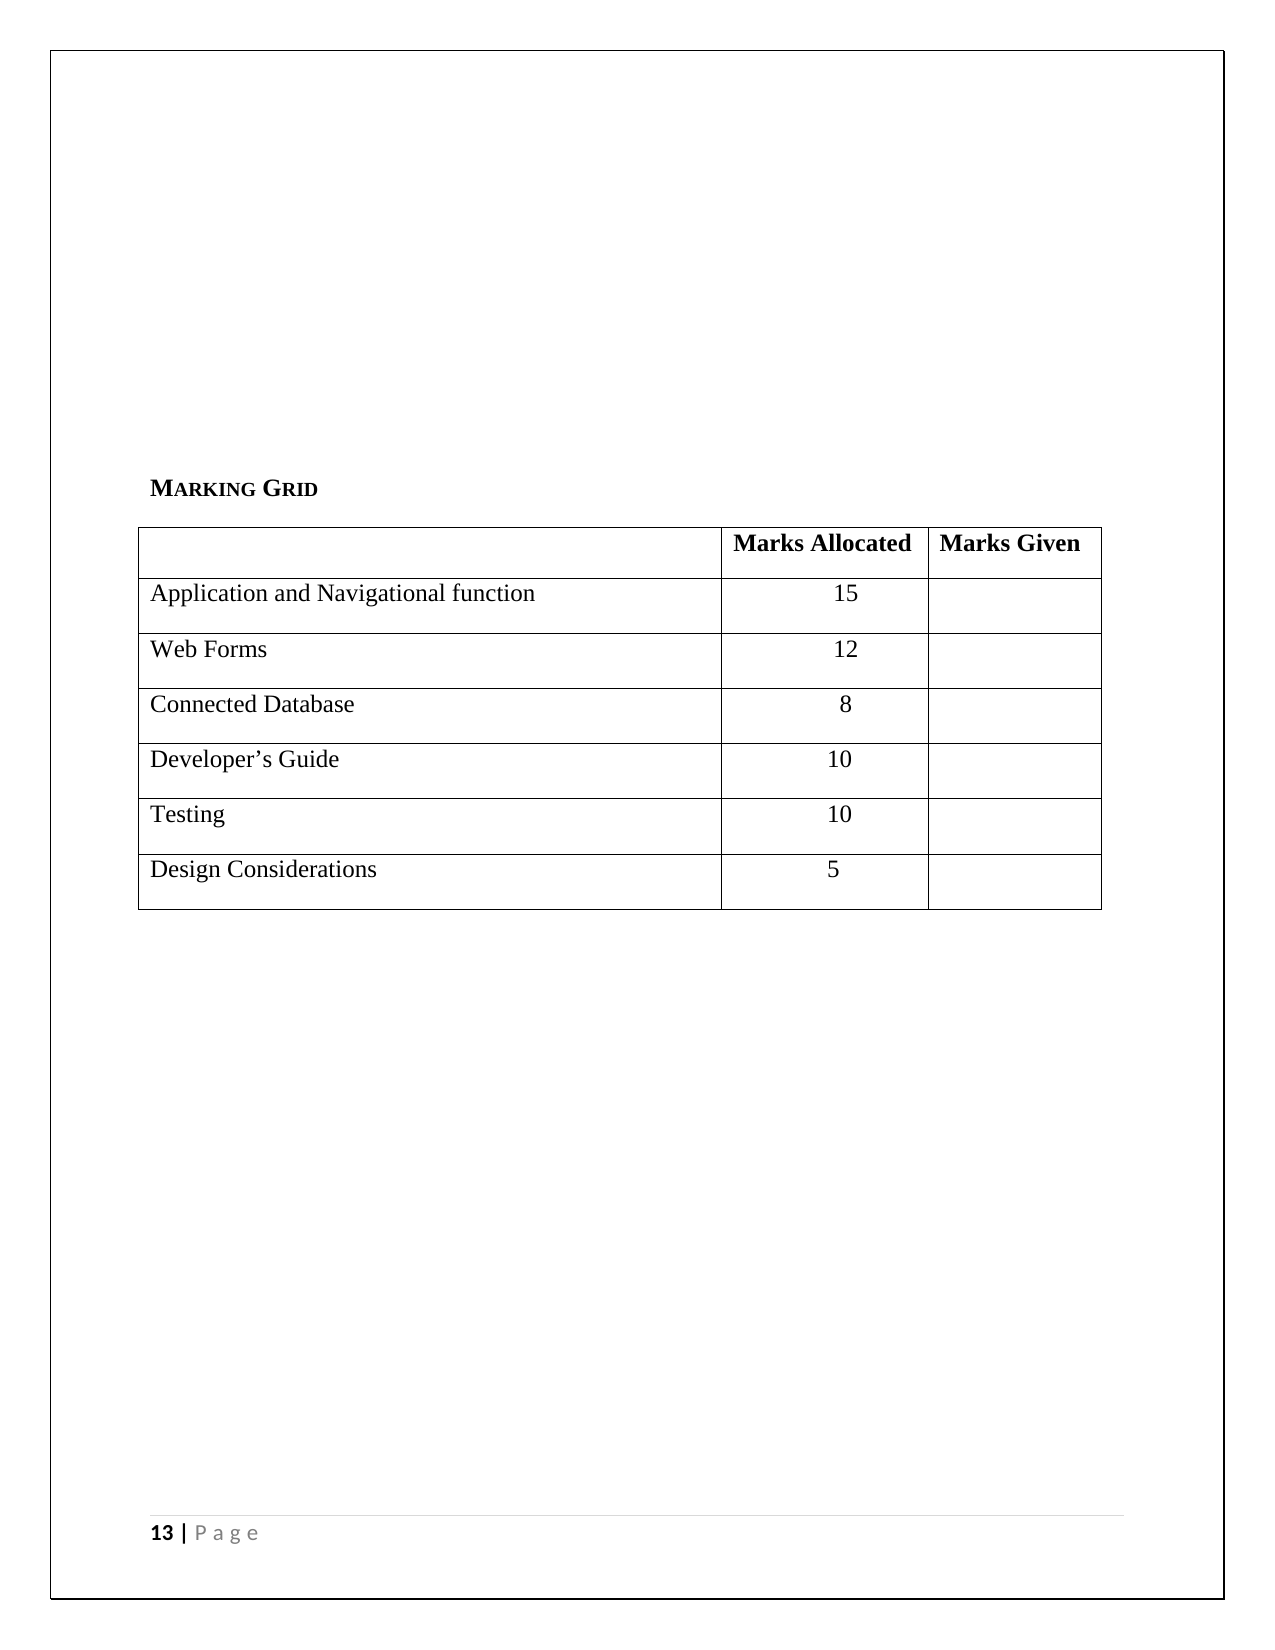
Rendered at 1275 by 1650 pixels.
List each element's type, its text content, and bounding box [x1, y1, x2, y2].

table_cell [929, 634, 1101, 688]
table_cell Connected Database [139, 689, 721, 743]
table_cell 8 [722, 689, 928, 743]
table_header Marks Allocated [722, 528, 928, 577]
table_cell [929, 579, 1101, 633]
table_cell 10 [722, 799, 928, 853]
table_header [139, 528, 721, 577]
table_cell 15 [722, 579, 928, 633]
table_cell Application and Navigational function [139, 579, 721, 633]
table_cell [929, 855, 1101, 909]
table_cell 10 [722, 744, 928, 798]
table_cell [929, 799, 1101, 853]
table_cell Testing [139, 799, 721, 853]
table_cell [929, 689, 1101, 743]
table_cell Web Forms [139, 634, 721, 688]
table_cell Developer’s Guide [139, 744, 721, 798]
table_cell 5 [722, 855, 928, 909]
table_cell Design Considerations [139, 855, 721, 909]
table_cell 12 [722, 634, 928, 688]
text Marking Grid [150, 473, 1124, 502]
table_header Marks Given [929, 528, 1101, 577]
table_cell [929, 744, 1101, 798]
